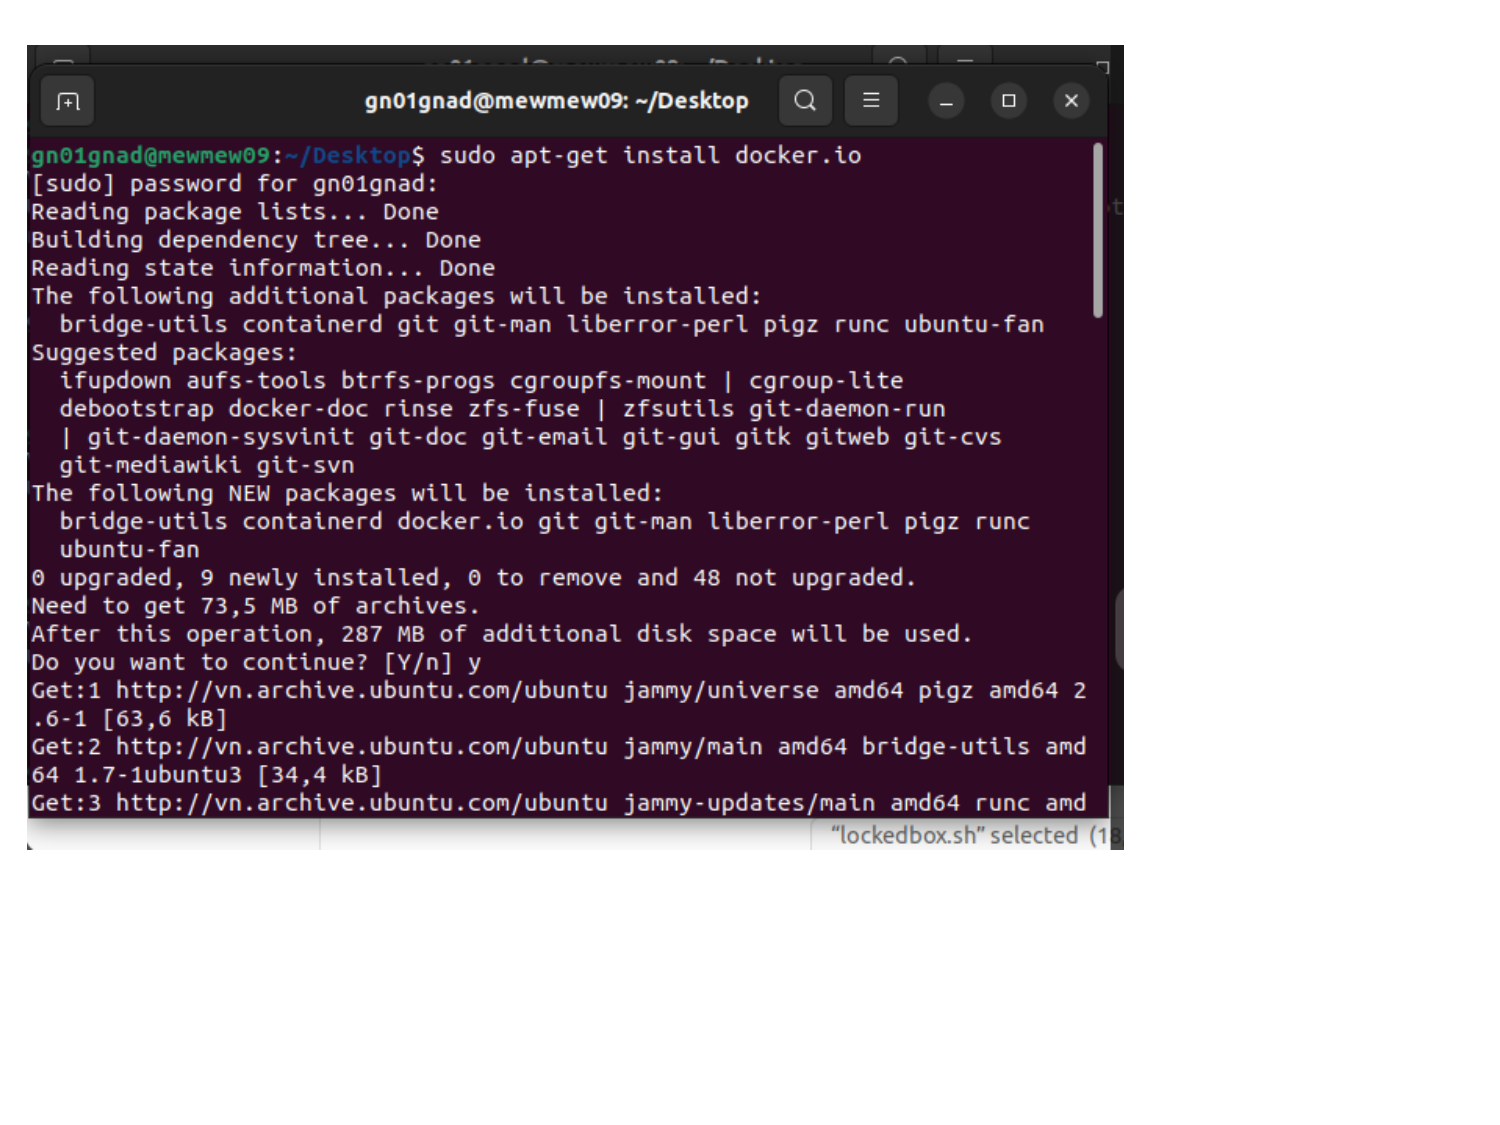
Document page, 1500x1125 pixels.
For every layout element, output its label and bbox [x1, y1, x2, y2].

picture [27, 45, 1124, 850]
